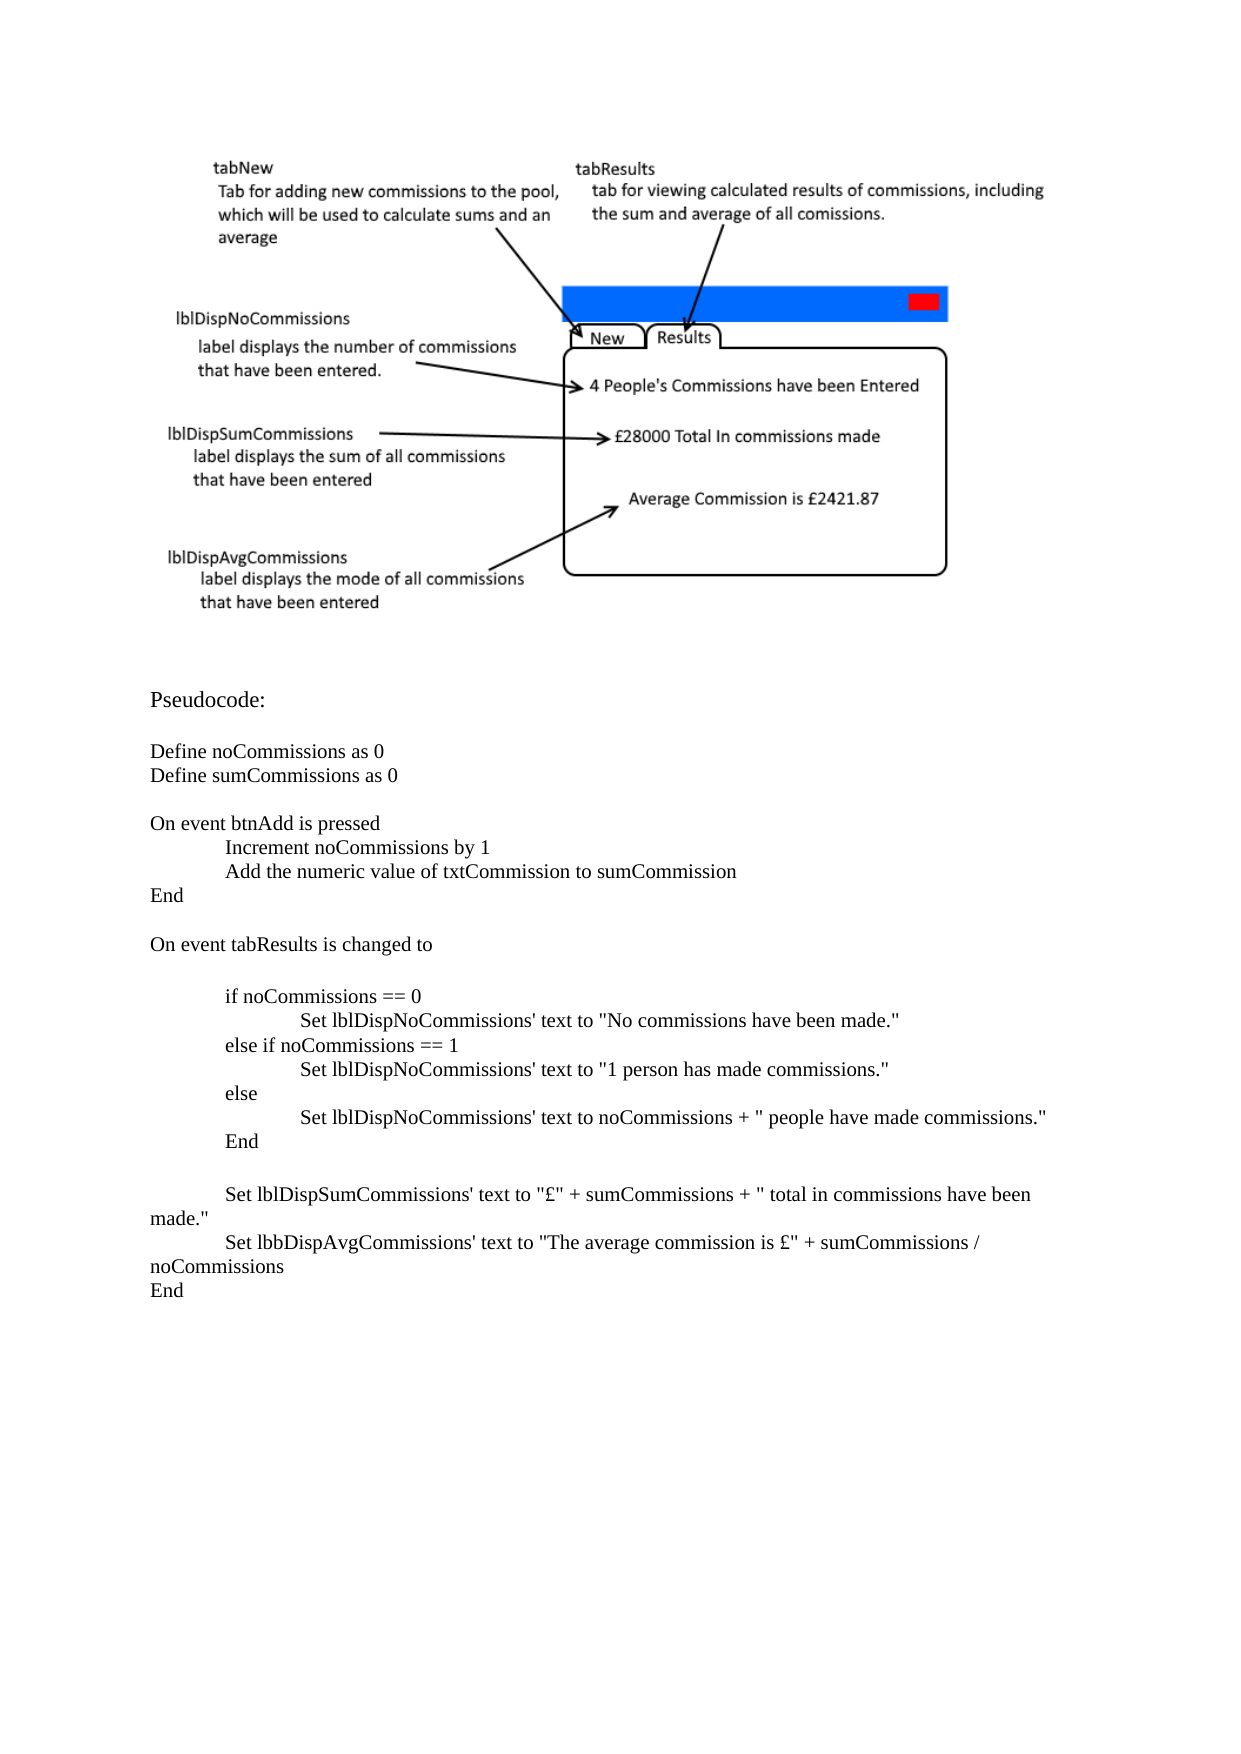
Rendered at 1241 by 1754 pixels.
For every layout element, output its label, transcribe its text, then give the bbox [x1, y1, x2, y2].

text End [150, 1278, 1090, 1302]
text On event btnAdd is pressed [150, 811, 1090, 835]
text Set lbbDispAvgCommissions' text to "The average commission is £" + sumCommissions / noCommissions [150, 1230, 1090, 1278]
text On event tabResults is changed to [150, 932, 1090, 956]
text Add the numeric value of txtCommission to sumCommission [150, 859, 1090, 883]
text else [150, 1081, 1090, 1105]
text Increment noCommissions by 1 [150, 835, 1090, 859]
text Set lblDispNoCommissions' text to "No commissions have been made." [150, 1008, 1090, 1032]
text End [150, 1129, 1090, 1153]
text if noCommissions == 0 [150, 984, 1090, 1008]
text Set lblDispNoCommissions' text to "1 person has made commissions." [150, 1057, 1090, 1081]
text else if noCommissions == 1 [150, 1032, 1090, 1057]
picture [150, 150, 1091, 660]
text Define sumCommissions as 0 [150, 763, 1090, 787]
text Pseudocode: [150, 686, 1090, 713]
text Set lblDispSumCommissions' text to "£" + sumCommissions + " total in commissions have been made." [150, 1182, 1090, 1230]
text Define noCommissions as 0 [150, 739, 1090, 763]
text End [150, 883, 1090, 907]
text Set lblDispNoCommissions' text to noCommissions + " people have made commissions." [150, 1105, 1090, 1129]
